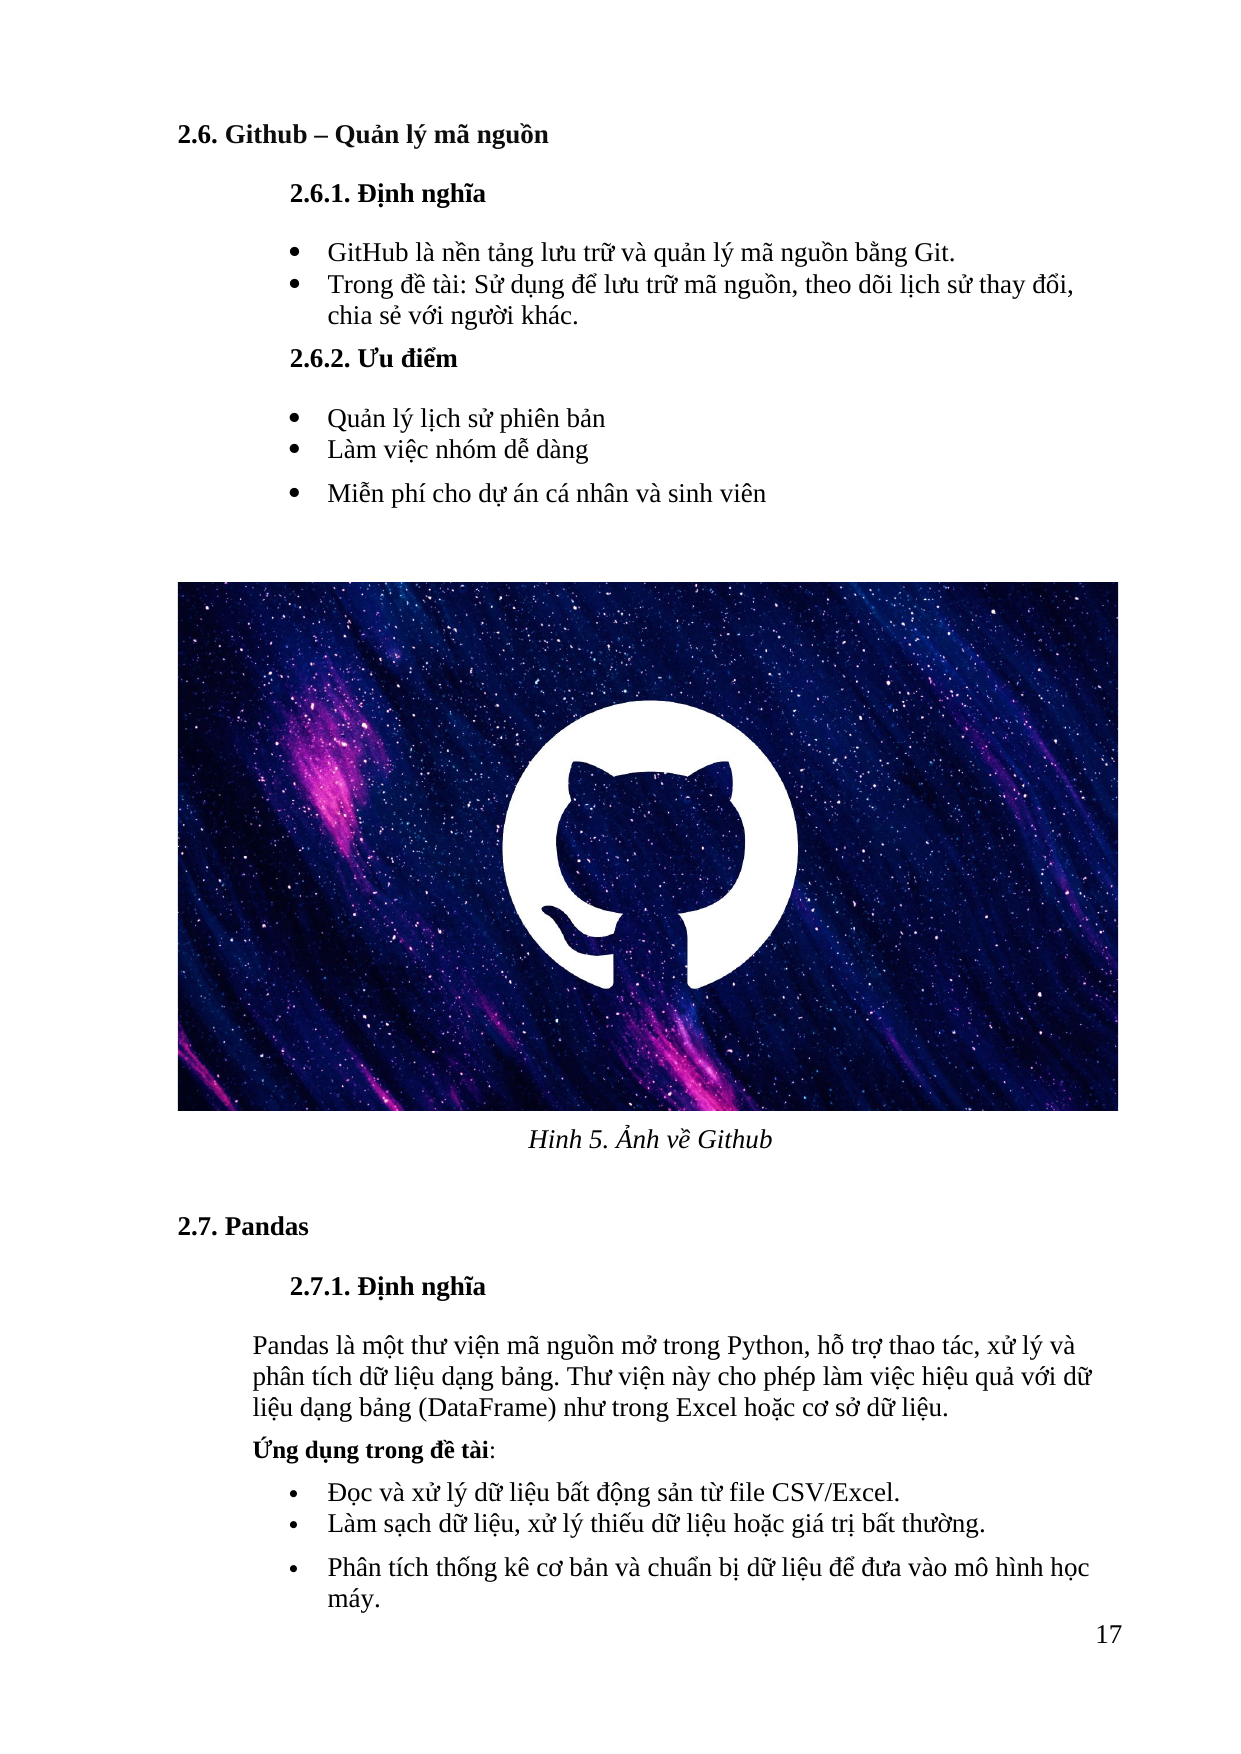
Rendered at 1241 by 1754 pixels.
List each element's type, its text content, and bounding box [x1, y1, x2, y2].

list Quản lý lịch sử phiên bản [289, 402, 1122, 433]
subtitle 2.6. Github – Quản lý mã nguồn [177, 118, 1122, 149]
subtitle 2.7. Pandas [177, 1210, 1122, 1242]
picture [177, 582, 1118, 1110]
list GitHub là nền tảng lưu trữ và quản lý mã nguồn bằng Git. [290, 236, 1122, 268]
list Miễn phí cho dự án cá nhân và sinh viên [289, 477, 1122, 508]
text Ứng dụng trong đề tài: [177, 1435, 1122, 1463]
subtitle 2.7.1. Định nghĩa [289, 1269, 1122, 1301]
list Trong đề tài: Sử dụng để lưu trữ mã nguồn, theo dõi lịch sử thay đổi, chia sẻ với người khác. [290, 268, 1122, 330]
list Đọc và xử lý dữ liệu bất động sản từ file CSV/Excel. [290, 1476, 1122, 1507]
list Phân tích thống kê cơ bản và chuẩn bị dữ liệu để đưa vào mô hình học máy. [290, 1551, 1122, 1613]
text Pandas là một thư viện mã nguồn mở trong Python, hỗ trợ thao tác, xử lý và phân tích dữ liệu dạng bảng. Thư viện này cho phép làm việc hiệu quả với dữ liệu dạng bảng (DataFrame) như trong Excel hoặc cơ sở dữ liệu. [252, 1329, 1122, 1422]
subtitle 2.6.1. Định nghĩa [289, 177, 1122, 208]
list Làm sạch dữ liệu, xử lý thiếu dữ liệu hoặc giá trị bất thường. [290, 1507, 1122, 1538]
list Làm việc nhóm dễ dàng [289, 433, 1122, 464]
subtitle 2.6.2. Ưu điểm [289, 343, 1122, 374]
